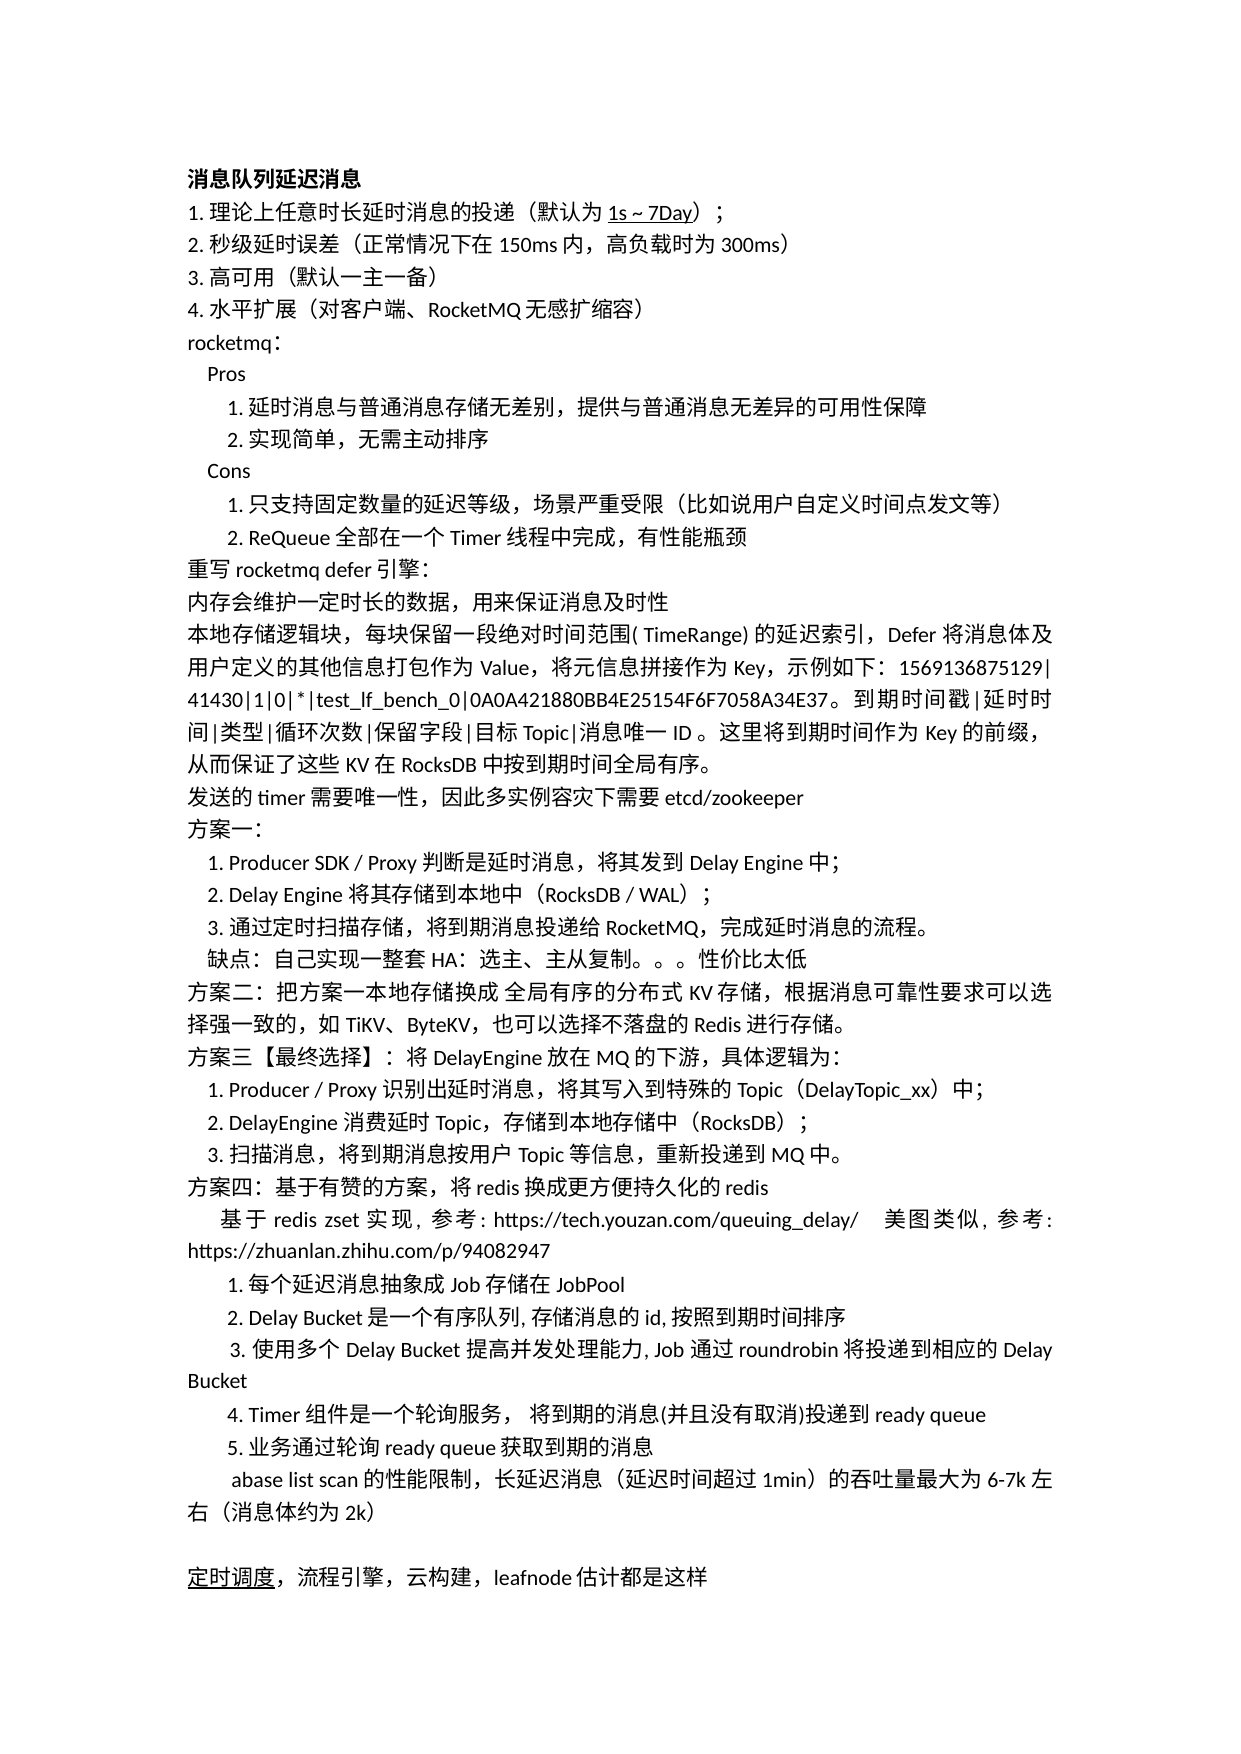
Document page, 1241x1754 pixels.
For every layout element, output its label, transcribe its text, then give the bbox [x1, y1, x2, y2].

text 3. 使用多个 Delay Bucket 提高并发处理能力, Job 通过roundrobin将投递到相应的Delay Bucket [187, 1332, 1053, 1397]
text Pros [187, 357, 1053, 389]
text 2. DelayEngine 消费延时 Topic，存储到本地存储中（RocksDB）； [187, 1104, 1053, 1137]
text 缺点：自己实现一整套 HA：选主、主从复制。。。性价比太低 [187, 942, 1053, 974]
text 方案三【最终选择】：将 DelayEngine 放在 MQ 的下游，具体逻辑为： [187, 1039, 1053, 1072]
text 2. ReQueue 全部在一个 Timer 线程中完成，有性能瓶颈 [187, 519, 1053, 552]
text 方案四：基于有赞的方案，将redis换成更方便持久化的redis [187, 1169, 1053, 1202]
text 1. Producer SDK / Proxy 判断是延时消息，将其发到 Delay Engine 中； [187, 844, 1053, 877]
text 本地存储逻辑块，每块保留一段绝对时间范围( TimeRange) 的延迟索引，Defer 将消息体及用户定义的其他信息打包作为 Value，将元信息拼接作为 Key，示例如下：1569136875129|41430|1|0|*|test_lf_bench_0|0A0A421880BB4E25154F6F7058A34E37。到期时间戳|延时时间|类型|循环次数|保留字段|目标Topic|消息唯一ID 。这里将到期时间作为 Key 的前缀，从而保证了这些 KV 在 RocksDB 中按到期时间全局有序。 [187, 617, 1053, 779]
text 基于redis zset实现, 参考: https://tech.youzan.com/queuing_delay/ 美图类似, 参考: https://zhuanlan.zhihu.com/p/94082947 [187, 1202, 1053, 1267]
text Cons [187, 454, 1053, 487]
text 1. 理论上任意时长延时消息的投递（默认为1s ~ 7Day）； [187, 194, 1053, 227]
text 方案二：把方案一本地存储换成 全局有序的分布式KV存储，根据消息可靠性要求可以选择强一致的，如 TiKV、ByteKV，也可以选择不落盘的 Redis 进行存储。 [187, 974, 1053, 1039]
text 2. Delay Engine 将其存储到本地中（RocksDB / WAL）； [187, 877, 1053, 909]
text 3. 通过定时扫描存储，将到期消息投递给 RocketMQ，完成延时消息的流程。 [187, 909, 1053, 942]
text abase list scan的性能限制，长延迟消息（延迟时间超过1min）的吞吐量最大为 6-7k 左右（消息体约为2k） [187, 1462, 1053, 1527]
text 4. Timer 组件是一个轮询服务， 将到期的消息(并且没有取消)投递到ready queue [187, 1397, 1053, 1429]
text 消息队列延迟消息 [187, 162, 1053, 194]
text 3. 扫描消息，将到期消息按用户 Topic 等信息，重新投递到 MQ 中。 [187, 1137, 1053, 1169]
text 5. 业务通过轮询 ready queue获取到期的消息 [187, 1429, 1053, 1462]
text 内存会维护一定时长的数据，用来保证消息及时性 [187, 584, 1053, 617]
text 4. 水平扩展（对客户端、RocketMQ无感扩缩容） [187, 292, 1053, 324]
text 发送的timer需要唯一性，因此多实例容灾下需要etcd/zookeeper [187, 779, 1053, 812]
text 1. 每个延迟消息抽象成 Job 存储在 JobPool [187, 1267, 1053, 1299]
text 方案一： [187, 812, 1053, 844]
text rocketmq： [187, 324, 1053, 357]
text 重写rocketmq defer引擎： [187, 552, 1053, 584]
text 1. Producer / Proxy 识别出延时消息，将其写入到特殊的 Topic（DelayTopic_xx）中； [187, 1072, 1053, 1104]
text 2. 秒级延时误差（正常情况下在 150ms 内，高负载时为 300ms） [187, 227, 1053, 259]
text 2. Delay Bucket是一个有序队列, 存储消息的id, 按照到期时间排序 [187, 1299, 1053, 1332]
text 1. 只支持固定数量的延迟等级，场景严重受限（比如说用户自定义时间点发文等） [187, 487, 1053, 519]
text 2. 实现简单，无需主动排序 [187, 422, 1053, 454]
text 定时调度，流程引擎，云构建，leafnode估计都是这样 [187, 1559, 1053, 1592]
text 1. 延时消息与普通消息存储无差别，提供与普通消息无差异的可用性保障 [187, 389, 1053, 422]
text 3. 高可用（默认一主一备） [187, 259, 1053, 292]
